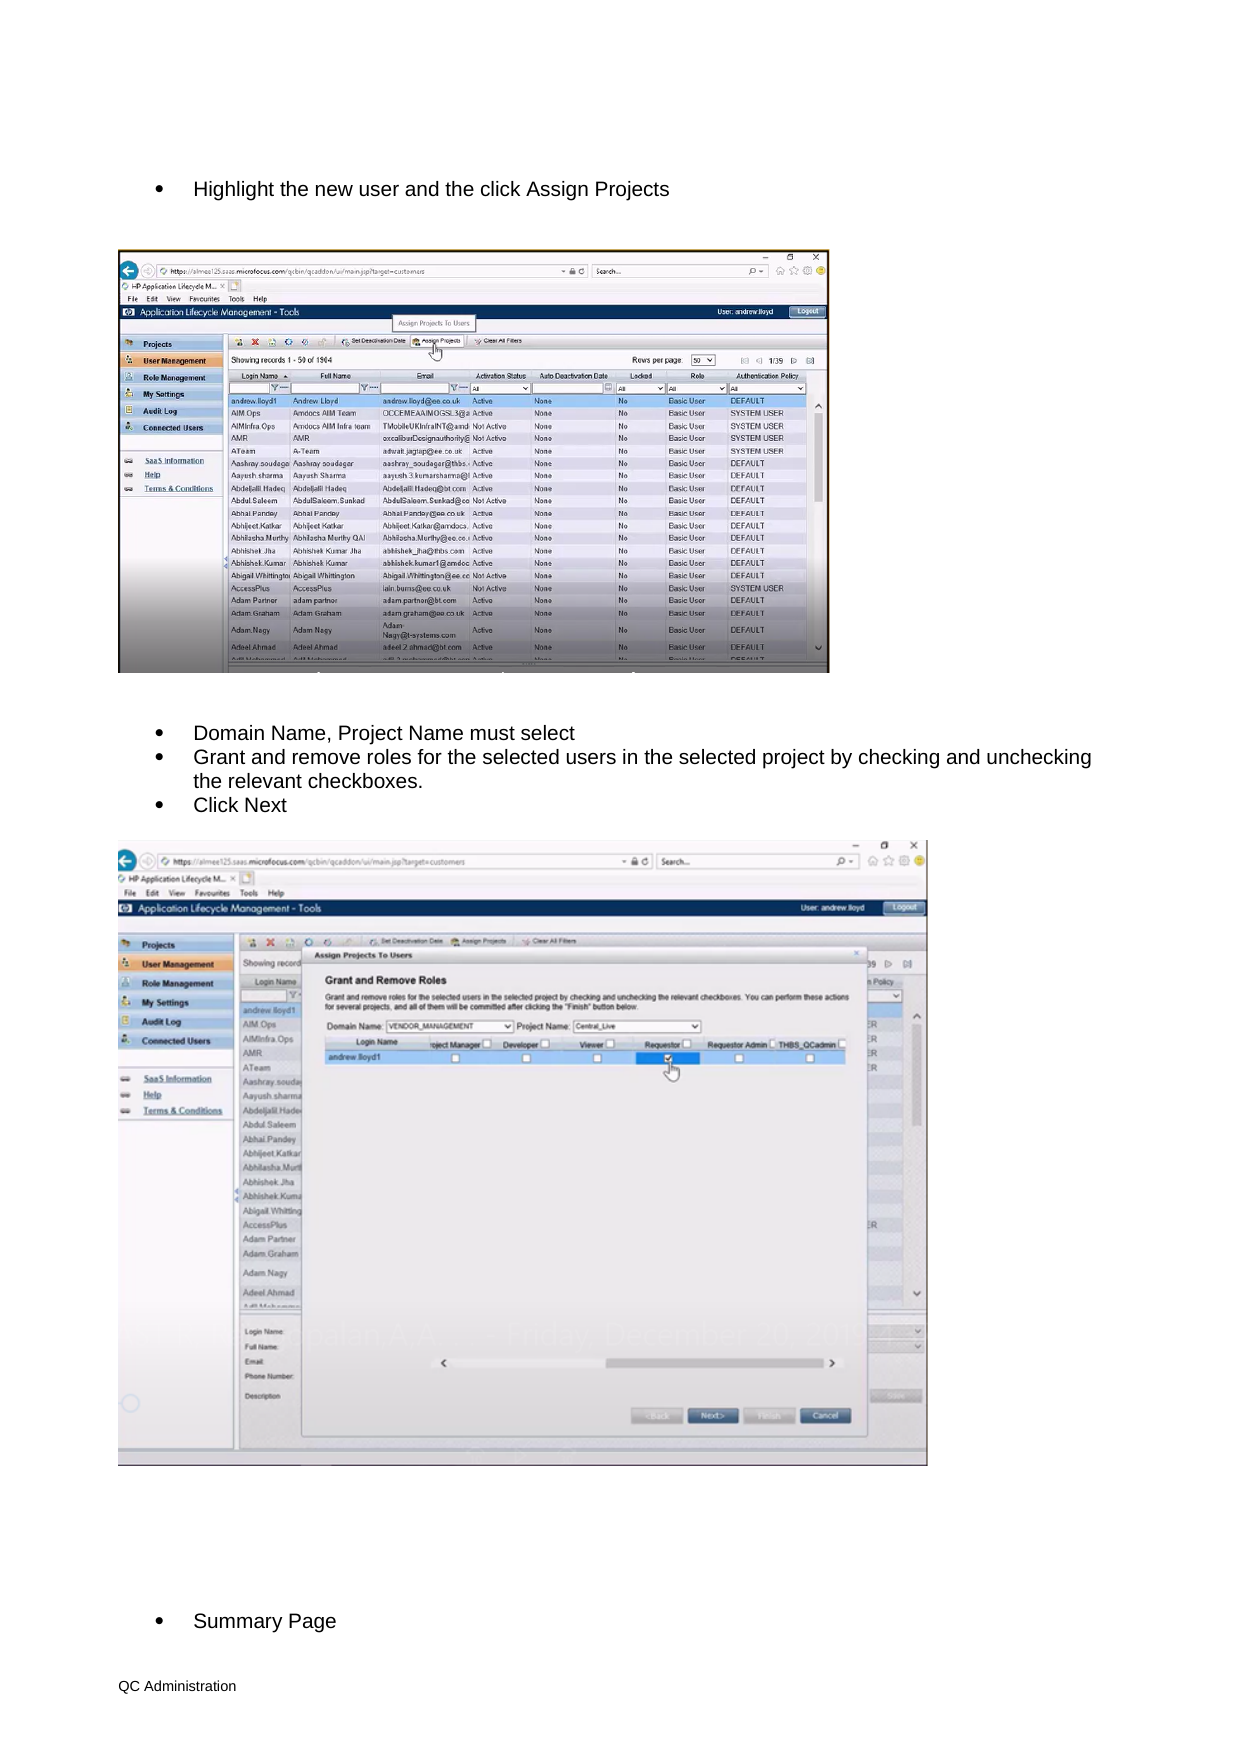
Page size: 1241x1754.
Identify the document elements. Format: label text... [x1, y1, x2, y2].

list Click Next [156, 793, 1122, 817]
picture [118, 840, 929, 1466]
list Domain Name, Project Name must select [156, 721, 1122, 744]
list Highlight the new user and the click Assign Projects [156, 177, 1122, 201]
list Grant and remove roles for the selected users in the selected project by checking and unchecking the relevant checkboxes. [156, 744, 1122, 793]
list Summary Page [156, 1609, 1122, 1633]
